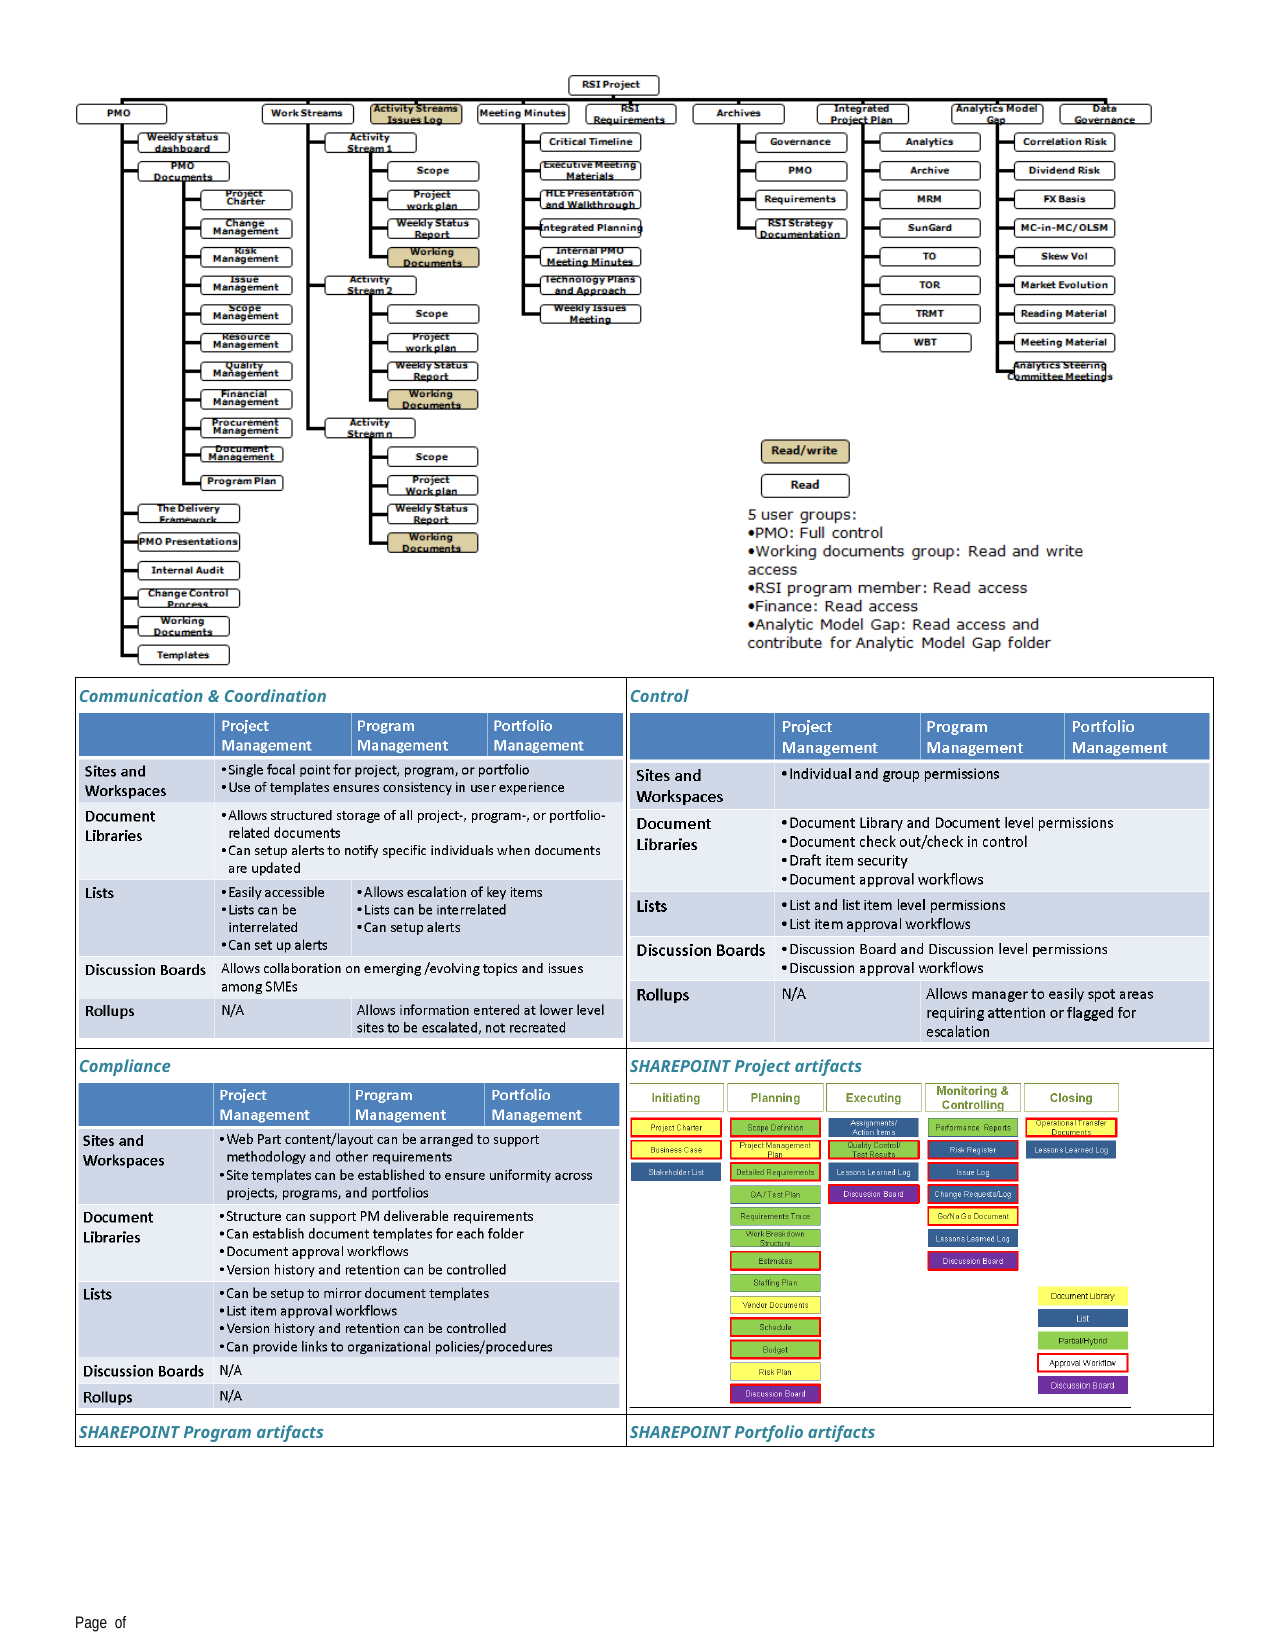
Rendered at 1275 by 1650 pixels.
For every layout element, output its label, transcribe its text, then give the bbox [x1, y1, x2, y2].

picture [78, 1083, 620, 1408]
picture [78, 713, 624, 1038]
table_header Control [627, 678, 1213, 1047]
picture [629, 713, 1210, 1042]
picture [629, 1083, 1131, 1408]
table_cell Compliance [76, 1049, 626, 1413]
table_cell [76, 1415, 626, 1446]
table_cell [627, 1415, 1213, 1446]
table_cell SHAREPOINT Project artifacts [627, 1049, 1213, 1413]
picture [75, 75, 1153, 671]
table_header Communication & Coordination [76, 678, 626, 1047]
